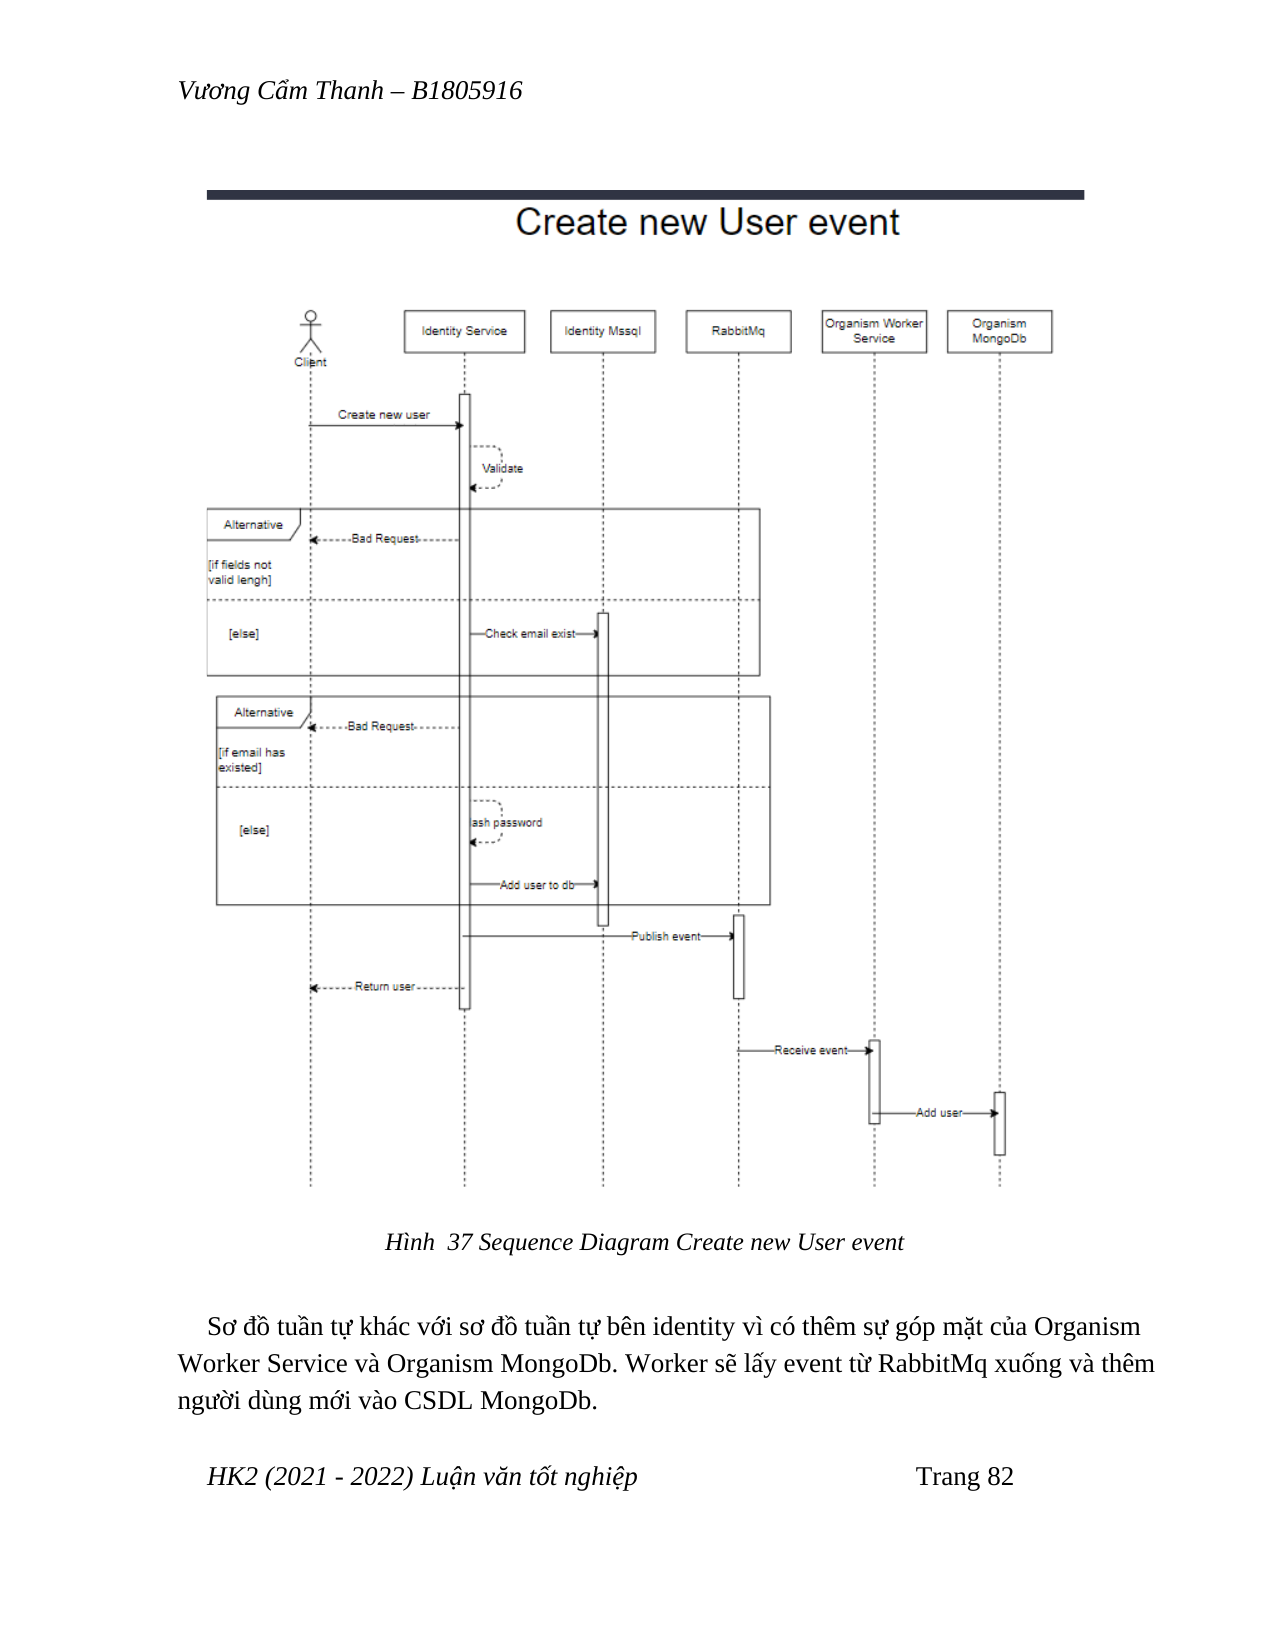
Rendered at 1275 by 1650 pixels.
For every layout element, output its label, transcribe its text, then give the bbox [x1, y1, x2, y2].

text Sơ đồ tuần tự khác với sơ đồ tuần tự bên identity vì có thêm sự góp mặt của Organism Worker Service và Organism MongoDb. Worker sẽ lấy event từ RabbitMq xuống và thêm người dùng mới vào CSDL MongoDb. [177, 1310, 1157, 1415]
picture [206, 190, 1085, 1222]
